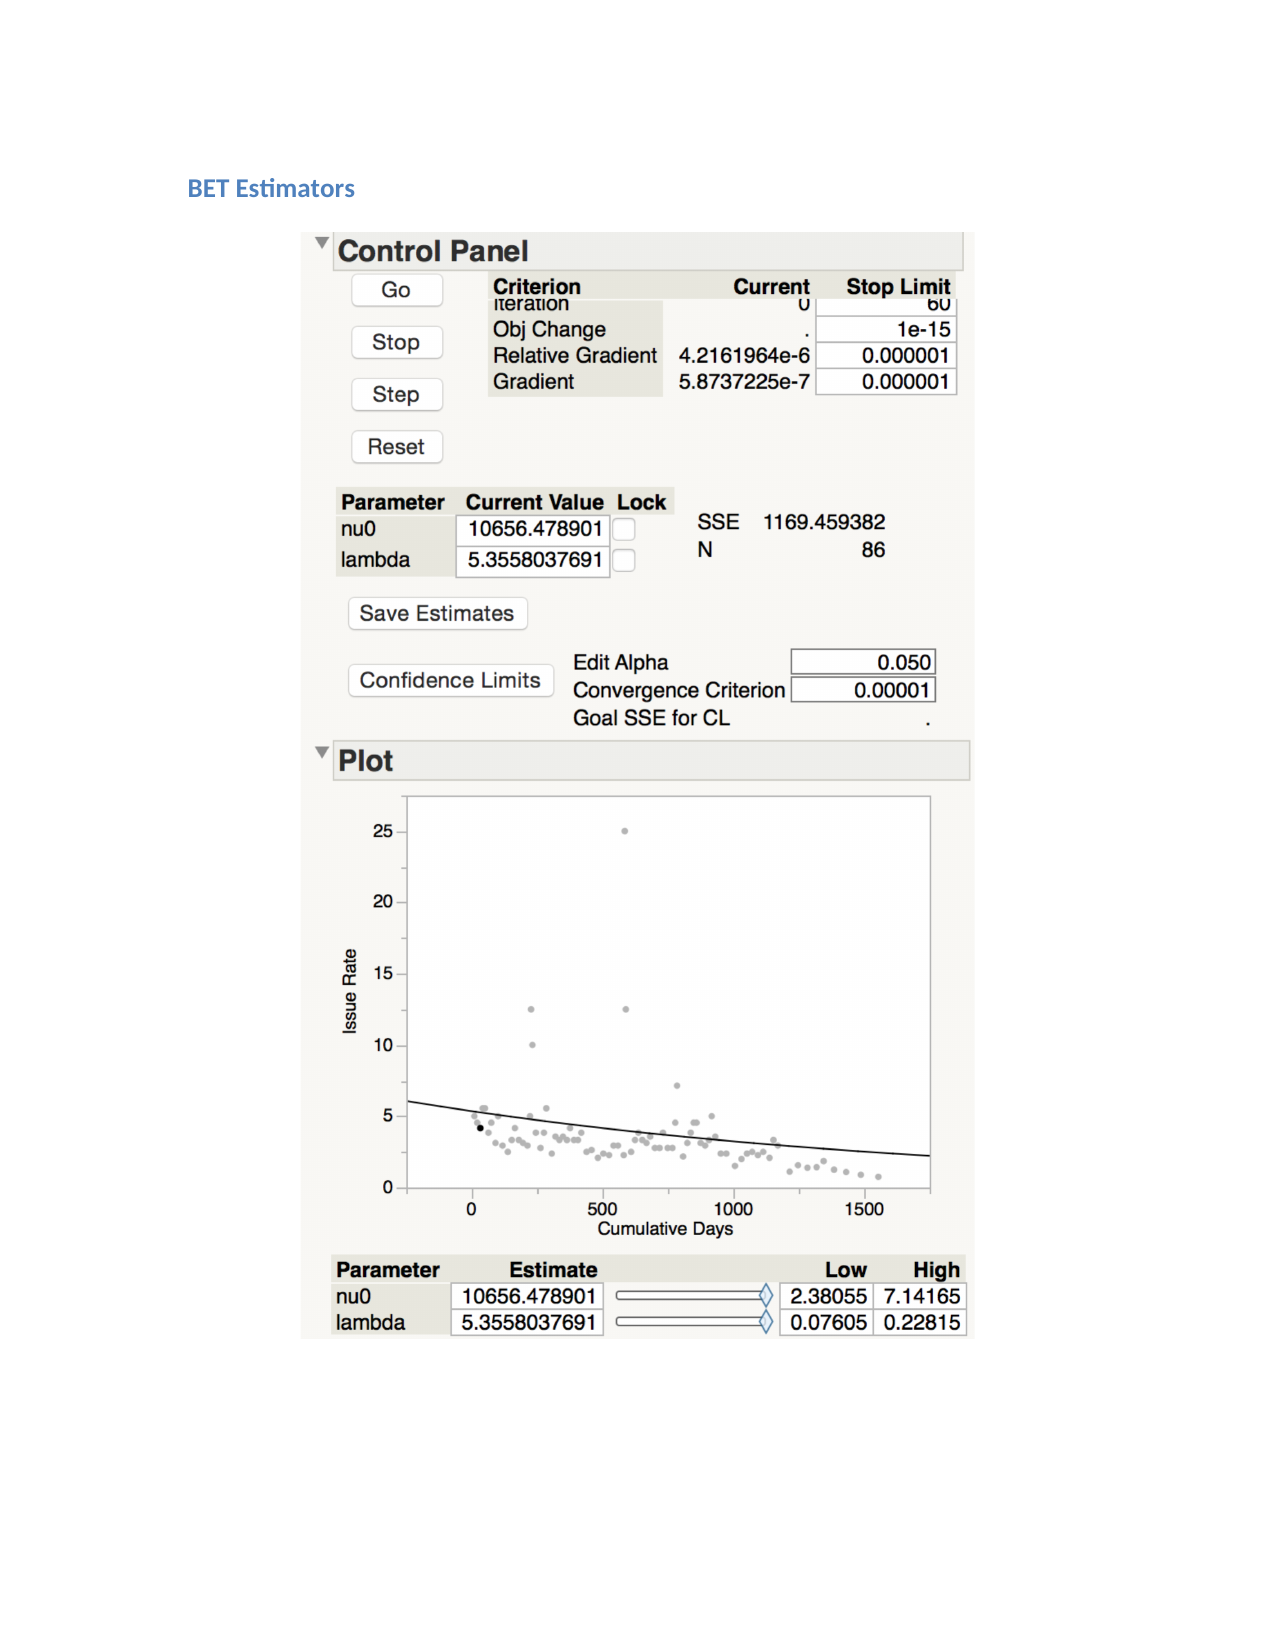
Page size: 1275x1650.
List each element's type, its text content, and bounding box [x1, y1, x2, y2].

subtitle BET Estimators [187, 171, 1087, 204]
picture [300, 232, 975, 1339]
